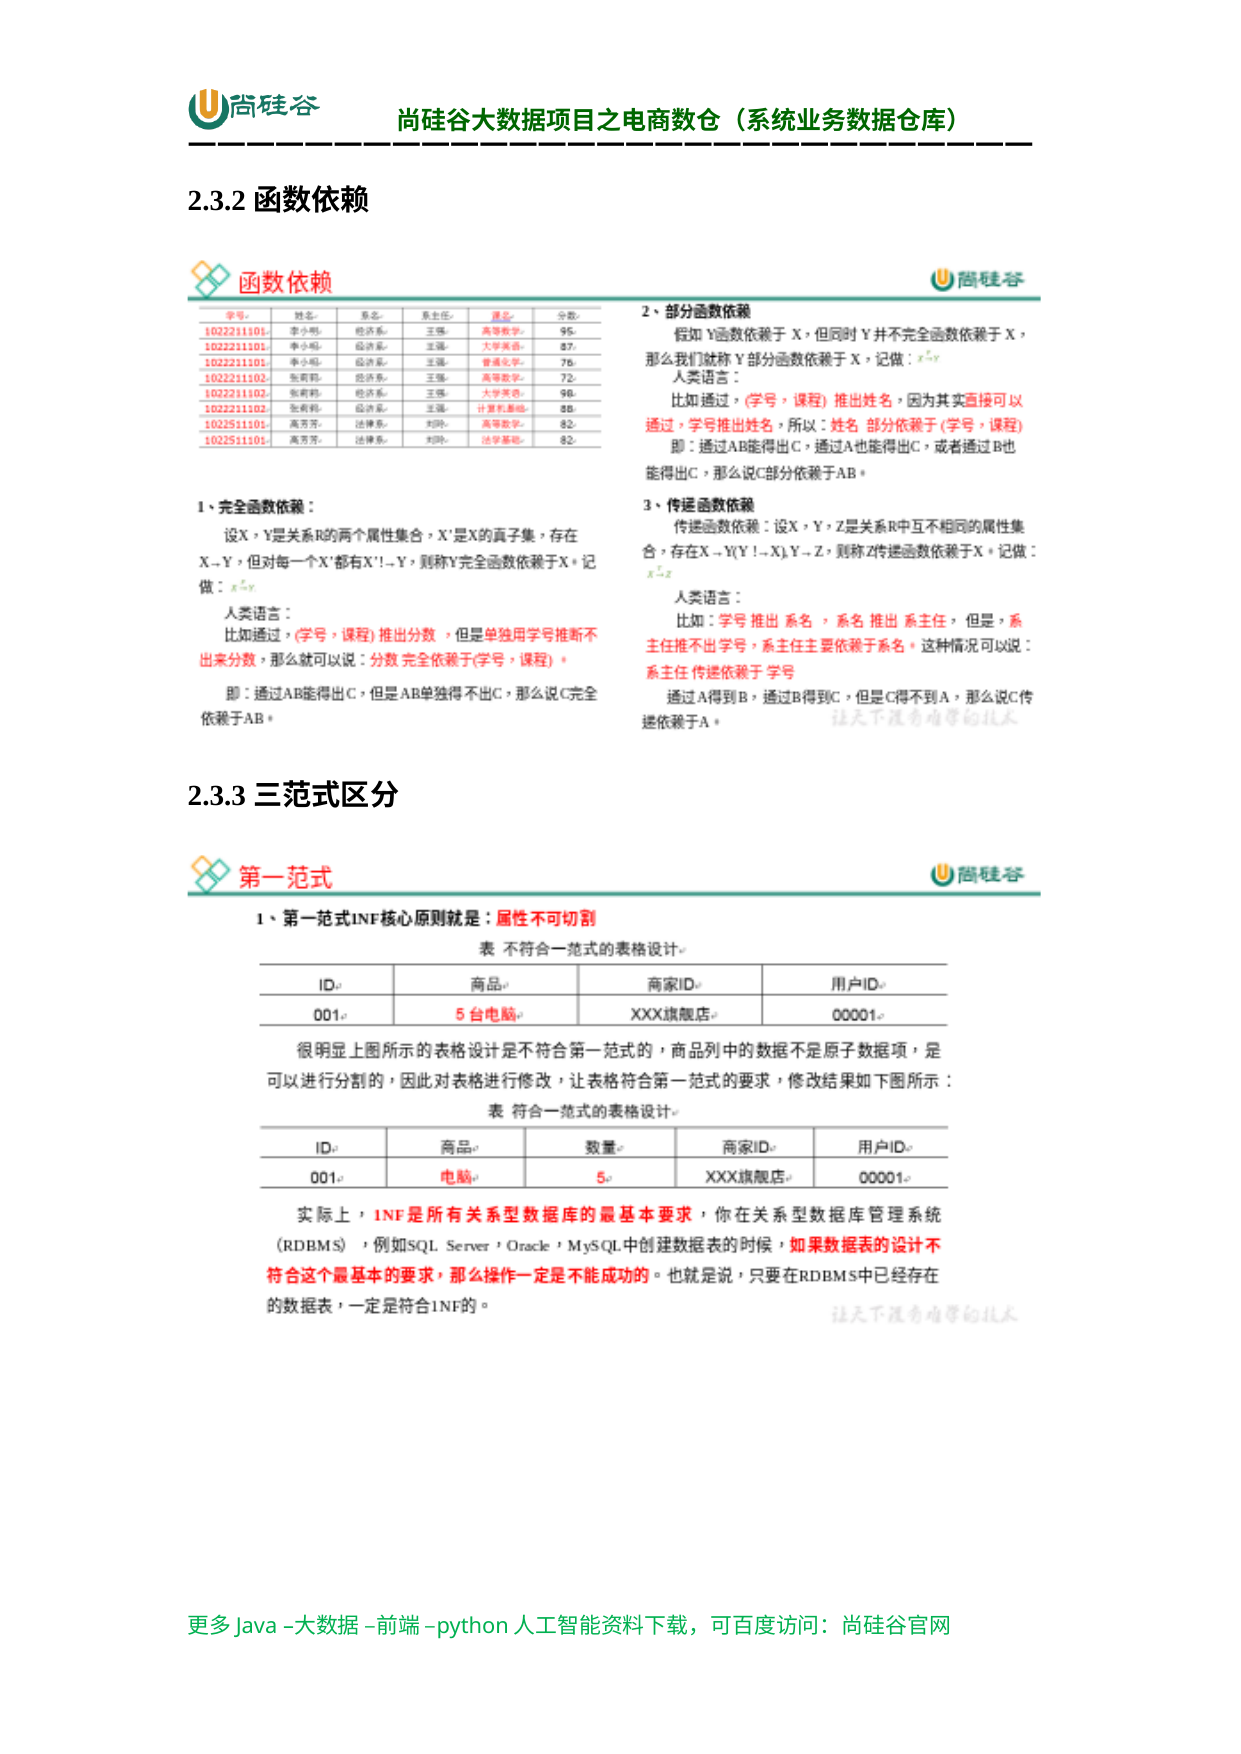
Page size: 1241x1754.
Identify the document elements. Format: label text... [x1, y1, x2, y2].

subtitle 2.3.3 三范式区分 [187, 760, 1053, 825]
picture [187, 88, 320, 130]
subtitle 2.3.2 函数依赖 [187, 165, 1053, 230]
